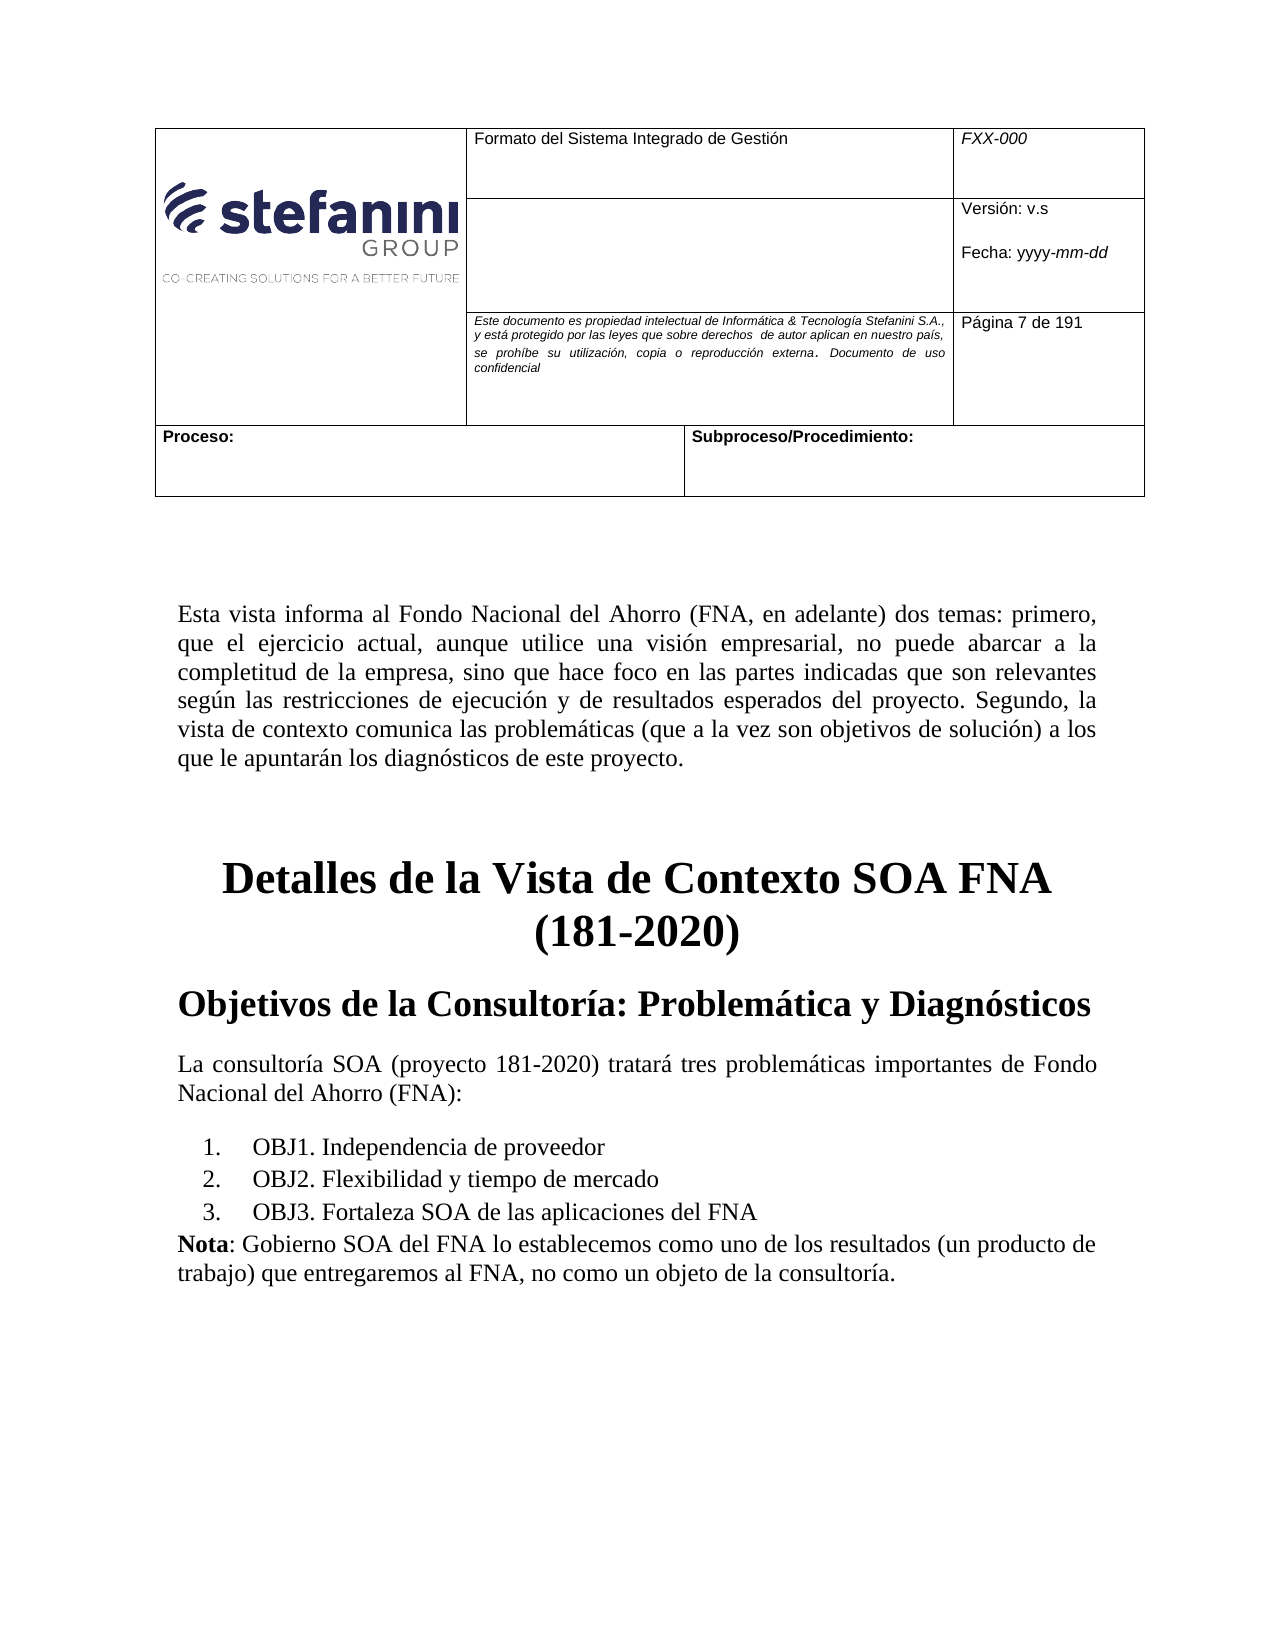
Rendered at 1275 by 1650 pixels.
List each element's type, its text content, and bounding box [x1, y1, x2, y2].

text La consultoría SOA (proyecto 181-2020) tratará tres problemáticas importantes de Fondo Nacional del Ahorro (FNA): [177, 1049, 1098, 1107]
text Nota: Gobierno SOA del FNA lo establecemos como uno de los resultados (un producto de trabajo) que entregaremos al FNA, no como un objeto de la consultoría. [177, 1229, 1098, 1287]
list OBJ3. Fortaleza SOA de las aplicaciones del FNA [202, 1197, 1098, 1225]
text Esta vista informa al Fondo Nacional del Ahorro (FNA, en adelante) dos temas: primero, que el ejercicio actual, aunque utilice una visión empresarial, no puede abarcar a la completitud de la empresa, sino que hace foco en las partes indicadas que son relevantes según las restricciones de ejecución y de resultados esperados del proyecto. Segundo, la vista de contexto comunica las problemáticas (que a la vez son objetivos de solución) a los que le apuntarán los diagnósticos de este proyecto. [177, 599, 1098, 772]
subtitle Objetivos de la Consultoría: Problemática y Diagnósticos [177, 981, 1098, 1024]
list OBJ2. Flexibilidad y tiempo de mercado [202, 1164, 1098, 1193]
picture [162, 182, 460, 286]
subtitle Detalles de la Vista de Contexto SOA FNA (181-2020) [177, 851, 1098, 956]
list OBJ1. Independencia de proveedor [202, 1132, 1098, 1160]
